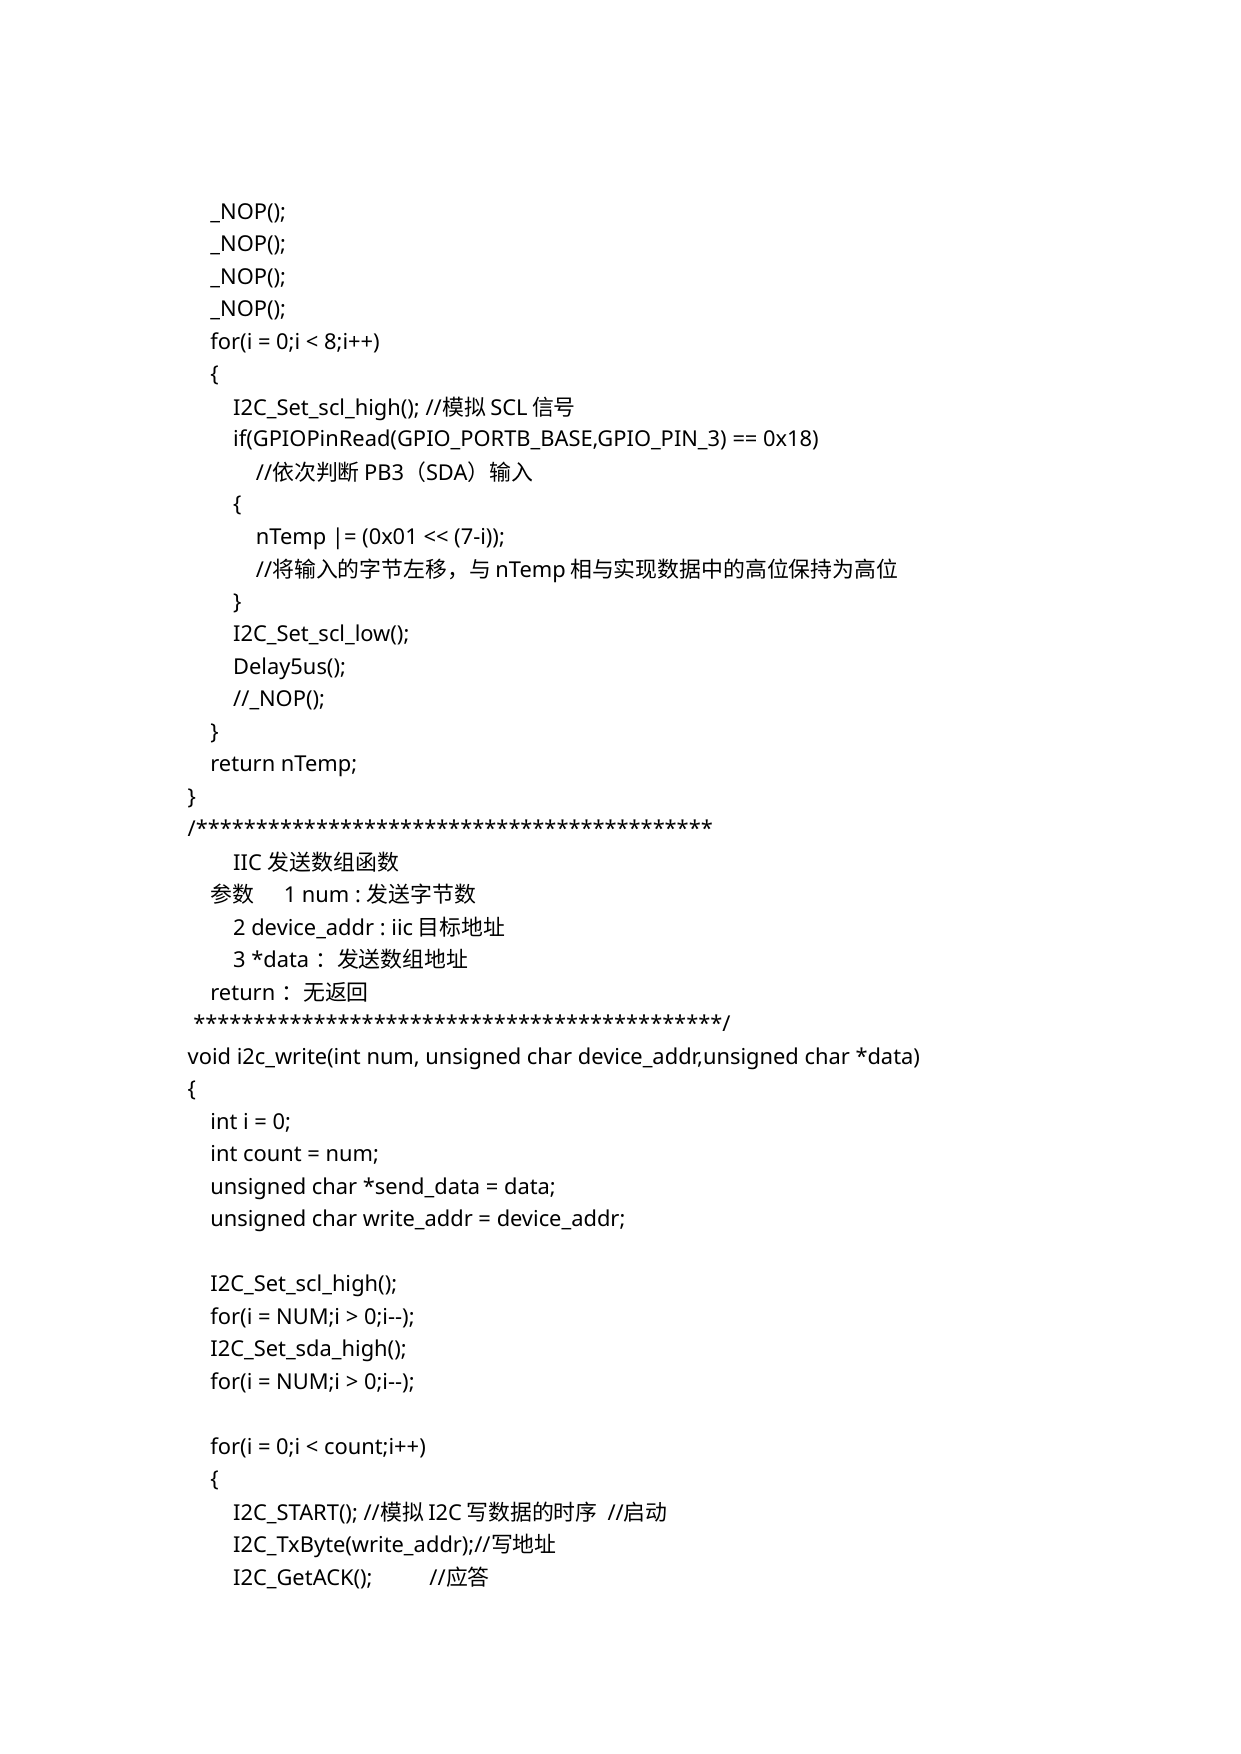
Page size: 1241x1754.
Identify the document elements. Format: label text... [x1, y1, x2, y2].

text { [187, 1462, 1053, 1494]
text //_NOP(); [187, 682, 1053, 714]
text _NOP(); [187, 292, 1053, 324]
text IIC 发送数组函数 [187, 844, 1053, 877]
text ********************************************/ [187, 1007, 1053, 1039]
text //将输入的字节左移，与nTemp相与实现数据中的高位保持为高位 [187, 552, 1053, 584]
text _NOP(); [187, 194, 1053, 227]
text I2C_Set_scl_low(); [187, 617, 1053, 649]
text I2C_START(); //模拟I2C写数据的时序 //启动 [187, 1494, 1053, 1527]
text 2 device_addr : iic目标地址 [187, 909, 1053, 942]
text void i2c_write(int num, unsigned char device_addr,unsigned char *data) [187, 1039, 1053, 1072]
text _NOP(); [187, 227, 1053, 259]
text for(i = 0;i < count;i++) [187, 1429, 1053, 1462]
text nTemp |= (0x01 << (7-i)); [187, 519, 1053, 552]
text I2C_TxByte(write_addr);//写地址 [187, 1527, 1053, 1559]
text return ：无返回 [187, 974, 1053, 1007]
text I2C_Set_scl_high(); //模拟SCL信号 [187, 389, 1053, 422]
text unsigned char *send_data = data; [187, 1169, 1053, 1202]
text } [187, 714, 1053, 747]
text I2C_GetACK(); //应答 [187, 1559, 1053, 1592]
text if(GPIOPinRead(GPIO_PORTB_BASE,GPIO_PIN_3) == 0x18) [187, 422, 1053, 454]
text I2C_Set_scl_high(); [187, 1267, 1053, 1299]
text 3 *data ：发送数组地址 [187, 942, 1053, 974]
text /******************************************* [187, 812, 1053, 844]
text for(i = NUM;i > 0;i--); [187, 1299, 1053, 1332]
text return nTemp; [187, 747, 1053, 779]
text { [187, 357, 1053, 389]
text } [187, 584, 1053, 617]
text //依次判断PB3（SDA）输入 [187, 454, 1053, 487]
text unsigned char write_addr = device_addr; [187, 1202, 1053, 1234]
text Delay5us(); [187, 649, 1053, 682]
text { [187, 1072, 1053, 1104]
text for(i = 0;i < 8;i++) [187, 324, 1053, 357]
text int i = 0; [187, 1104, 1053, 1137]
text for(i = NUM;i > 0;i--); [187, 1364, 1053, 1397]
text _NOP(); [187, 259, 1053, 292]
text 参数 1 num : 发送字节数 [187, 877, 1053, 909]
text { [187, 487, 1053, 519]
text I2C_Set_sda_high(); [187, 1332, 1053, 1364]
text int count = num; [187, 1137, 1053, 1169]
text } [187, 779, 1053, 812]
